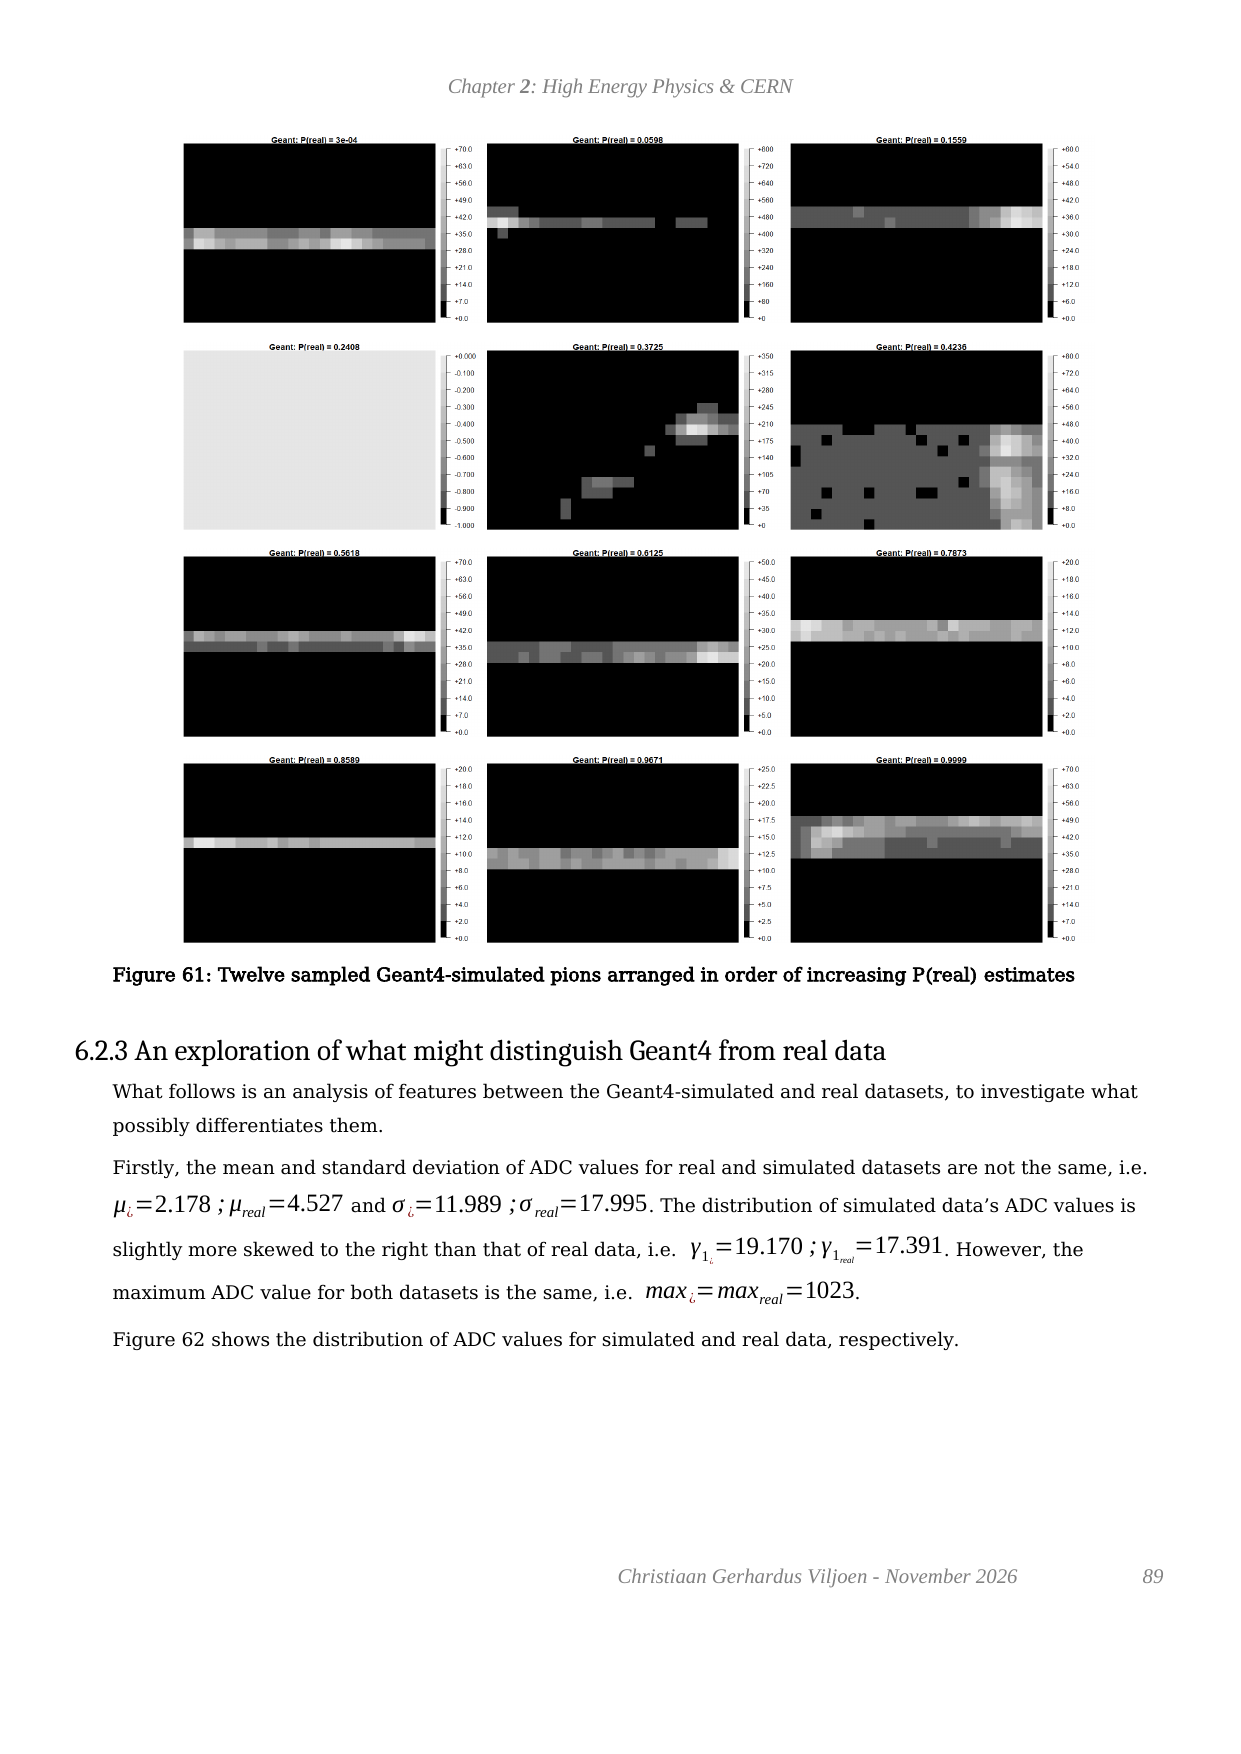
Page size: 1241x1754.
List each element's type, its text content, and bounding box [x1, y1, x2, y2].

text Firstly, the mean and standard deviation of ADC values for real and simulated datasets are not the same, i.e. and . The distribution of simulated data’s ADC values is slightly more skewed to the right than that of real data, i.e. . However, the maximum ADC value for both datasets is the same, i.e. . [112, 1156, 1165, 1308]
picture [183, 342, 1095, 530]
picture [183, 135, 1095, 323]
text What follows is an analysis of features between the Geant4-simulated and real datasets, to investigate what possibly differentiates them. [112, 1080, 1165, 1136]
text Figure 62 shows the distribution of ADC values for simulated and real data, respectively. [112, 1328, 1165, 1350]
picture [183, 755, 1095, 943]
subtitle An exploration of what might distinguish Geant4 from real data [75, 1034, 1165, 1067]
picture [183, 548, 1095, 737]
text Figure 61: Twelve sampled Geant4-simulated pions arranged in order of increasing P(real) estimates [112, 962, 1165, 985]
